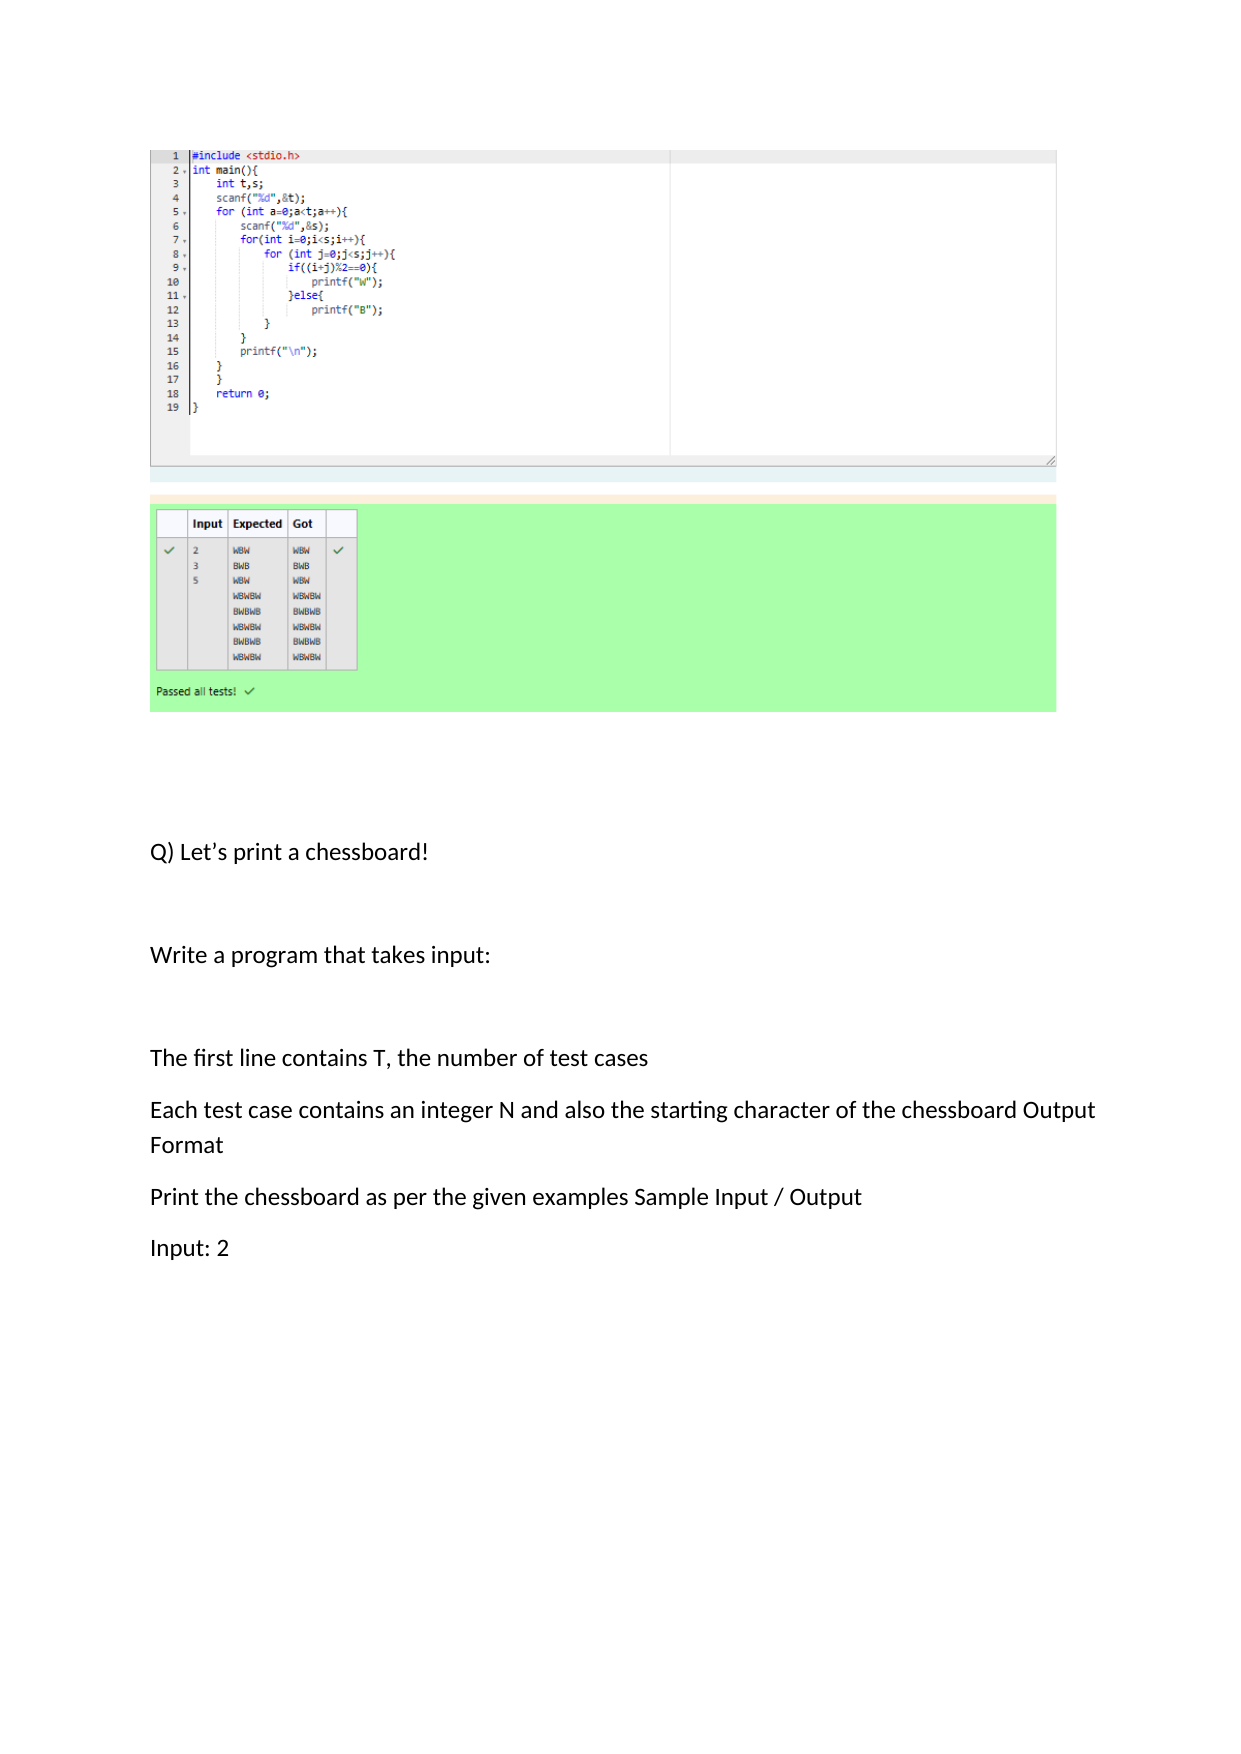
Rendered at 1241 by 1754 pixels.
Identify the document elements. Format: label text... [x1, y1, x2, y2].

text The first line contains T, the number of test cases [150, 1042, 1128, 1073]
picture [150, 150, 1057, 712]
text Input: 2 [150, 1232, 1128, 1263]
text Write a program that takes input: [150, 939, 1128, 969]
text Print the chessboard as per the given examples Sample Input / Output [150, 1181, 1128, 1211]
text Q) Let’s print a chessboard! [150, 836, 1128, 866]
text Each test case contains an integer N and also the starting character of the chessboard Output Format [150, 1094, 1128, 1159]
